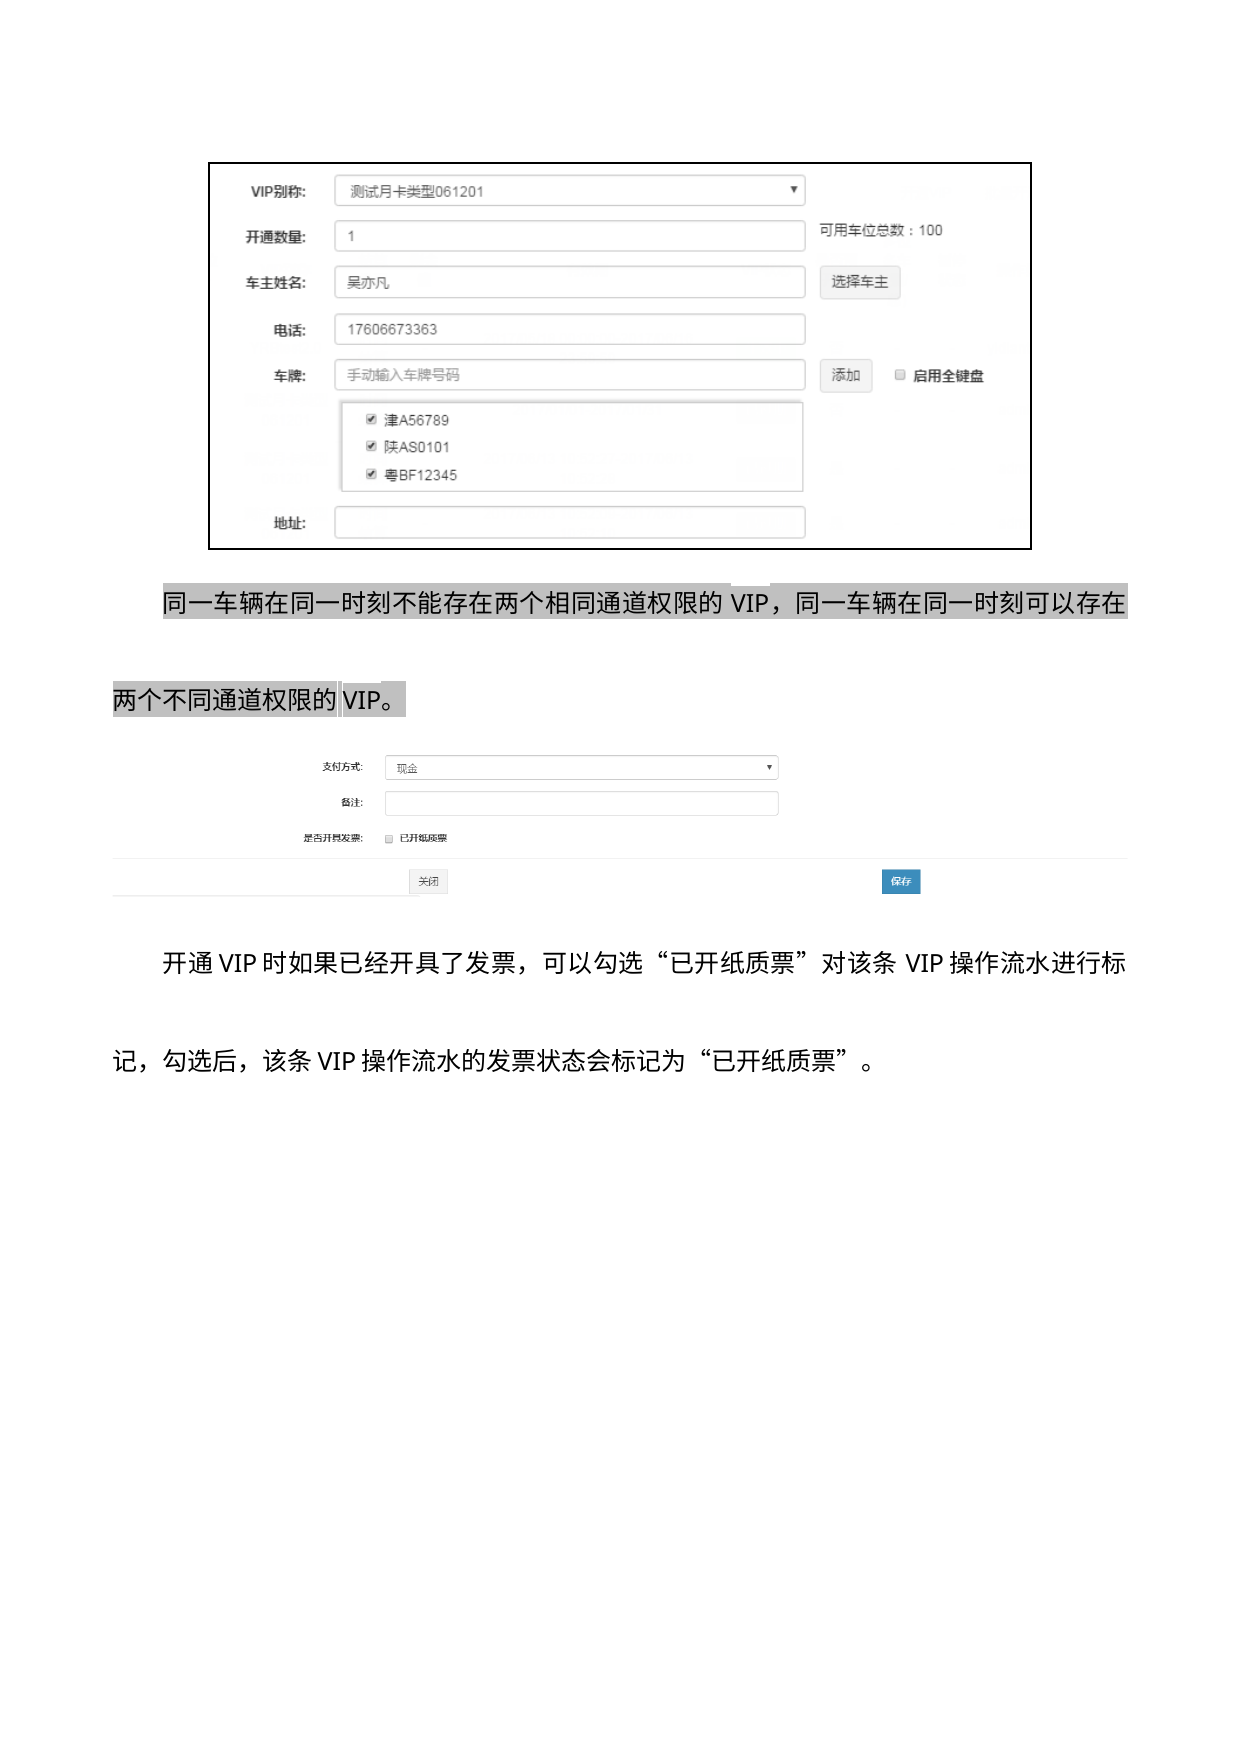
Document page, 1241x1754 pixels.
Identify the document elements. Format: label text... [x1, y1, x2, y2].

picture [210, 164, 1030, 548]
picture [112, 749, 1128, 897]
list 同一车辆在同一时刻不能存在两个相同通道权限的VIP，同一车辆在同一时刻可以存在两个不同通道权限的VIP。 [112, 569, 1128, 731]
list 开通VIP时如果已经开具了发票，可以勾选“已开纸质票”对该条VIP操作流水进行标记，勾选后，该条VIP操作流水的发票状态会标记为“已开纸质票”。 [112, 929, 1128, 1092]
